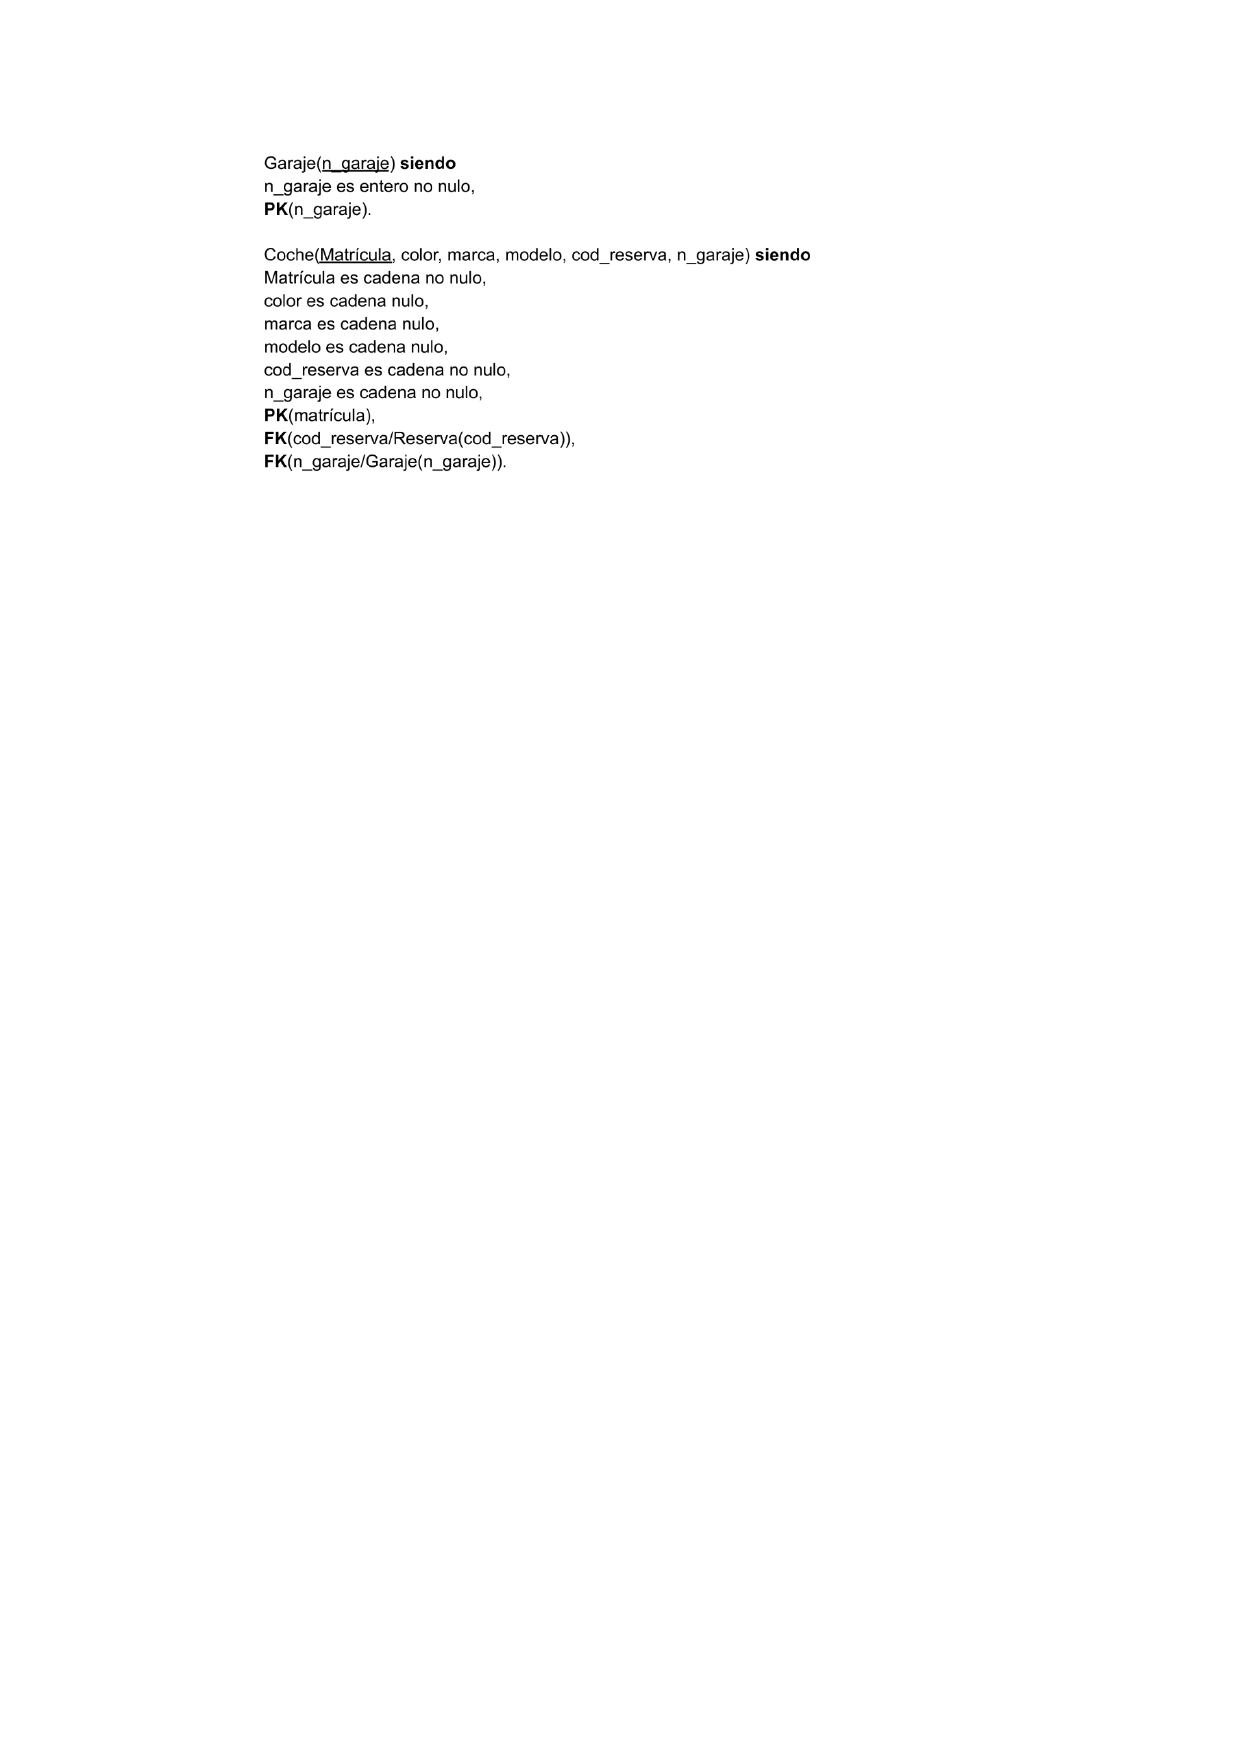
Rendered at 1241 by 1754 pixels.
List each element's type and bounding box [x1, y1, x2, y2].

picture [150, 150, 1091, 480]
